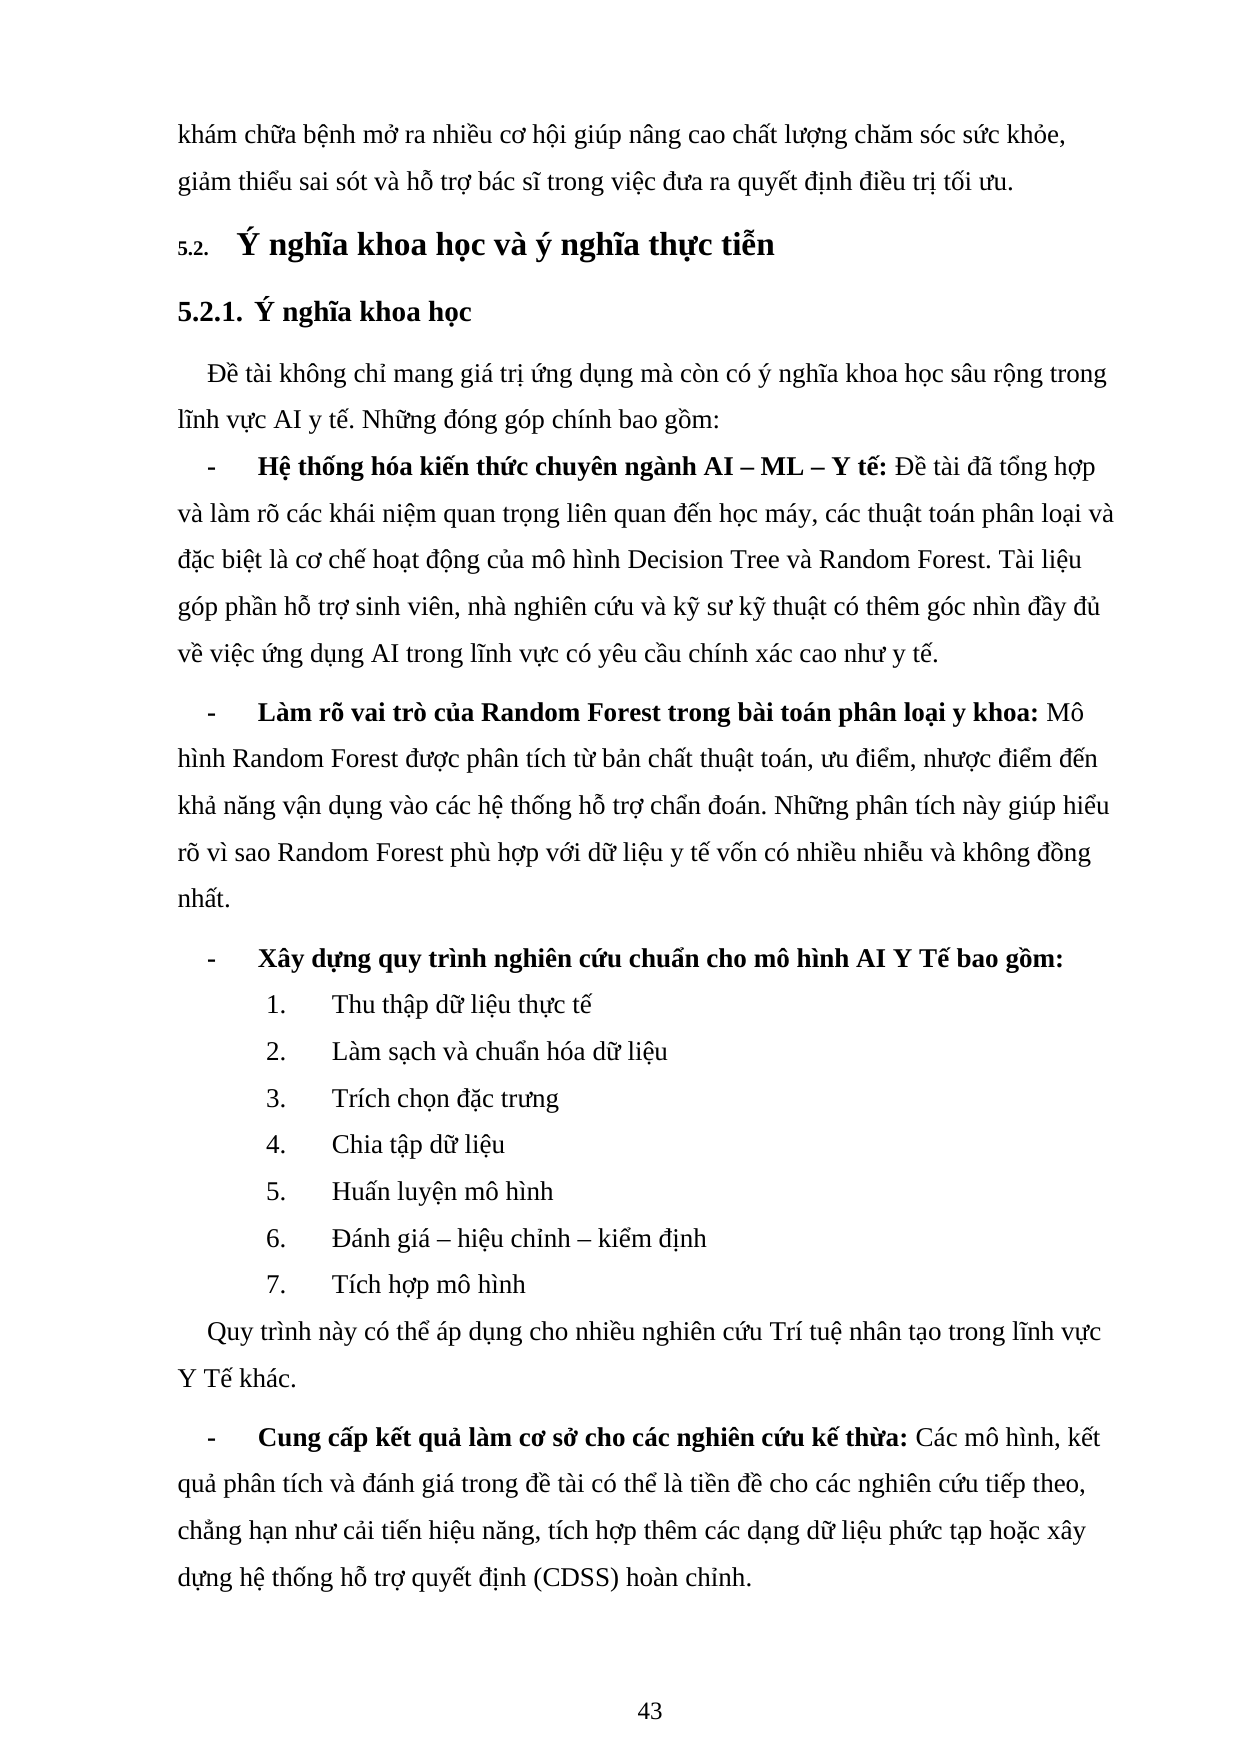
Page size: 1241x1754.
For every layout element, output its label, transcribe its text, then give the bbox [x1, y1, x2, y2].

list Làm sạch và chuẩn hóa dữ liệu [236, 1035, 1122, 1066]
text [177, 118, 1122, 196]
list Cung cấp kết quả làm cơ sở cho các nghiên cứu kế thừa: Các mô hình, kết quả phân tích và đánh giá trong đề tài có thể là tiền đề cho các nghiên cứu tiếp theo, chẳng hạn như cải tiến hiệu năng, tích hợp thêm các dạng dữ liệu phức tạp hoặc xây dựng hệ thống hỗ trợ quyết định (CDSS) hoàn chỉnh. [177, 1421, 1122, 1592]
list Thu thập dữ liệu thực tế [236, 988, 1122, 1019]
subtitle Ý nghĩa khoa học và ý nghĩa thực tiễn [177, 224, 1122, 262]
list Hệ thống hóa kiến thức chuyên ngành AI – ML – Y tế: Đề tài đã tổng hợp và làm rõ các khái niệm quan trọng liên quan đến học máy, các thuật toán phân loại và đặc biệt là cơ chế hoạt động của mô hình Decision Tree và Random Forest. Tài liệu góp phần hỗ trợ sinh viên, nhà nghiên cứu và kỹ sư kỹ thuật có thêm góc nhìn đầy đủ về việc ứng dụng AI trong lĩnh vực có yêu cầu chính xác cao như y tế. [177, 450, 1122, 668]
list Trích chọn đặc trưng [236, 1082, 1122, 1113]
list Huấn luyện mô hình [236, 1175, 1122, 1206]
text Quy trình này có thể áp dụng cho nhiều nghiên cứu Trí tuệ nhân tạo trong lĩnh vực Y Tế khác. [177, 1315, 1122, 1393]
list Chia tập dữ liệu [236, 1128, 1122, 1159]
list Làm rõ vai trò của Random Forest trong bài toán phân loại y khoa: Mô hình Random Forest được phân tích từ bản chất thuật toán, ưu điểm, nhược điểm đến khả năng vận dụng vào các hệ thống hỗ trợ chẩn đoán. Những phân tích này giúp hiểu rõ vì sao Random Forest phù hợp với dữ liệu y tế vốn có nhiều nhiễu và không đồng nhất. [177, 696, 1122, 914]
subtitle Ý nghĩa khoa học [177, 294, 1122, 327]
list Xây dựng quy trình nghiên cứu chuẩn cho mô hình AI Y Tế bao gồm: [177, 942, 1122, 973]
list Tích hợp mô hình [236, 1268, 1122, 1299]
list Đánh giá – hiệu chỉnh – kiểm định [236, 1222, 1122, 1253]
text Đề tài không chỉ mang giá trị ứng dụng mà còn có ý nghĩa khoa học sâu rộng trong lĩnh vực AI y tế. Những đóng góp chính bao gồm: [177, 357, 1122, 434]
